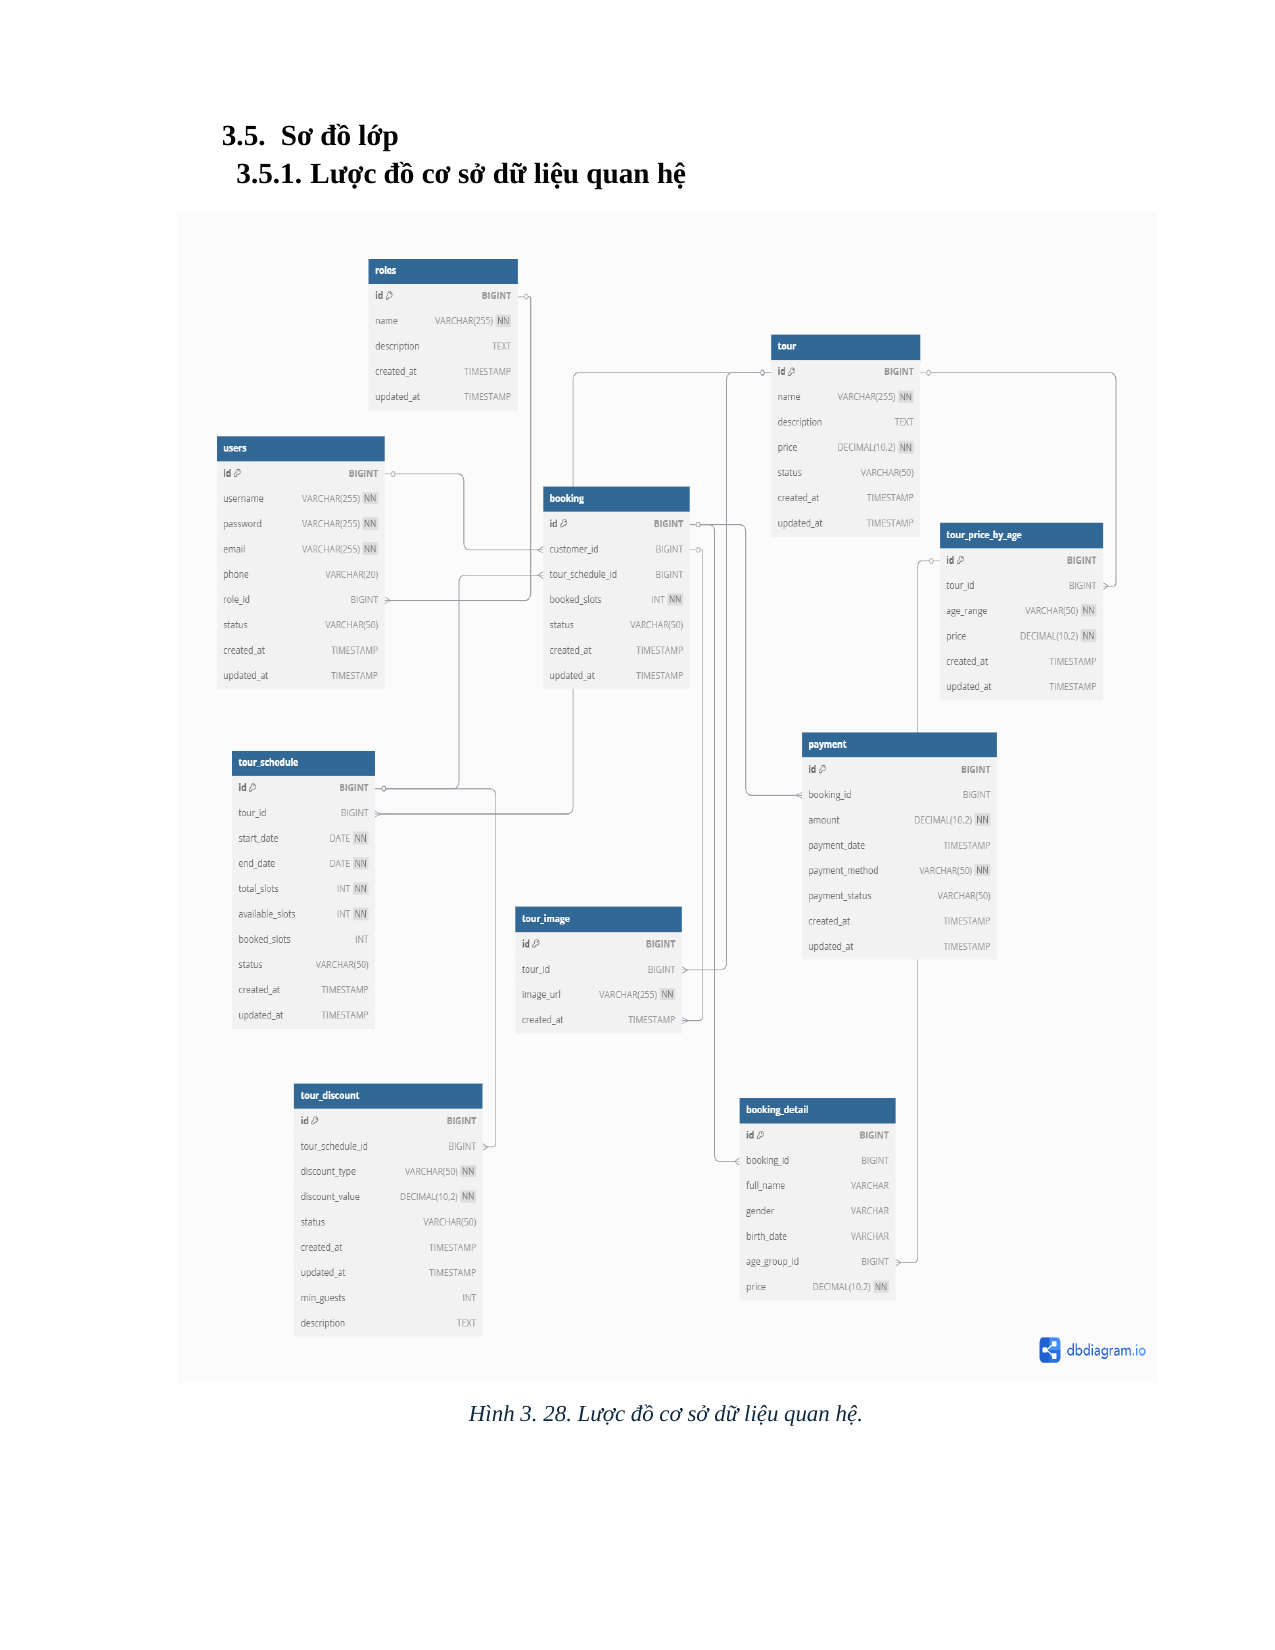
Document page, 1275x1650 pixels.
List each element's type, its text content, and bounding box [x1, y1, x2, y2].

text Hình 3. 28. Lược đồ cơ sở dữ liệu quan hệ. [177, 1400, 1157, 1426]
list Lược đồ cơ sở dữ liệu quan hệ [236, 157, 1157, 190]
picture [177, 211, 1157, 1383]
list Sơ đồ lớp [222, 118, 1157, 152]
